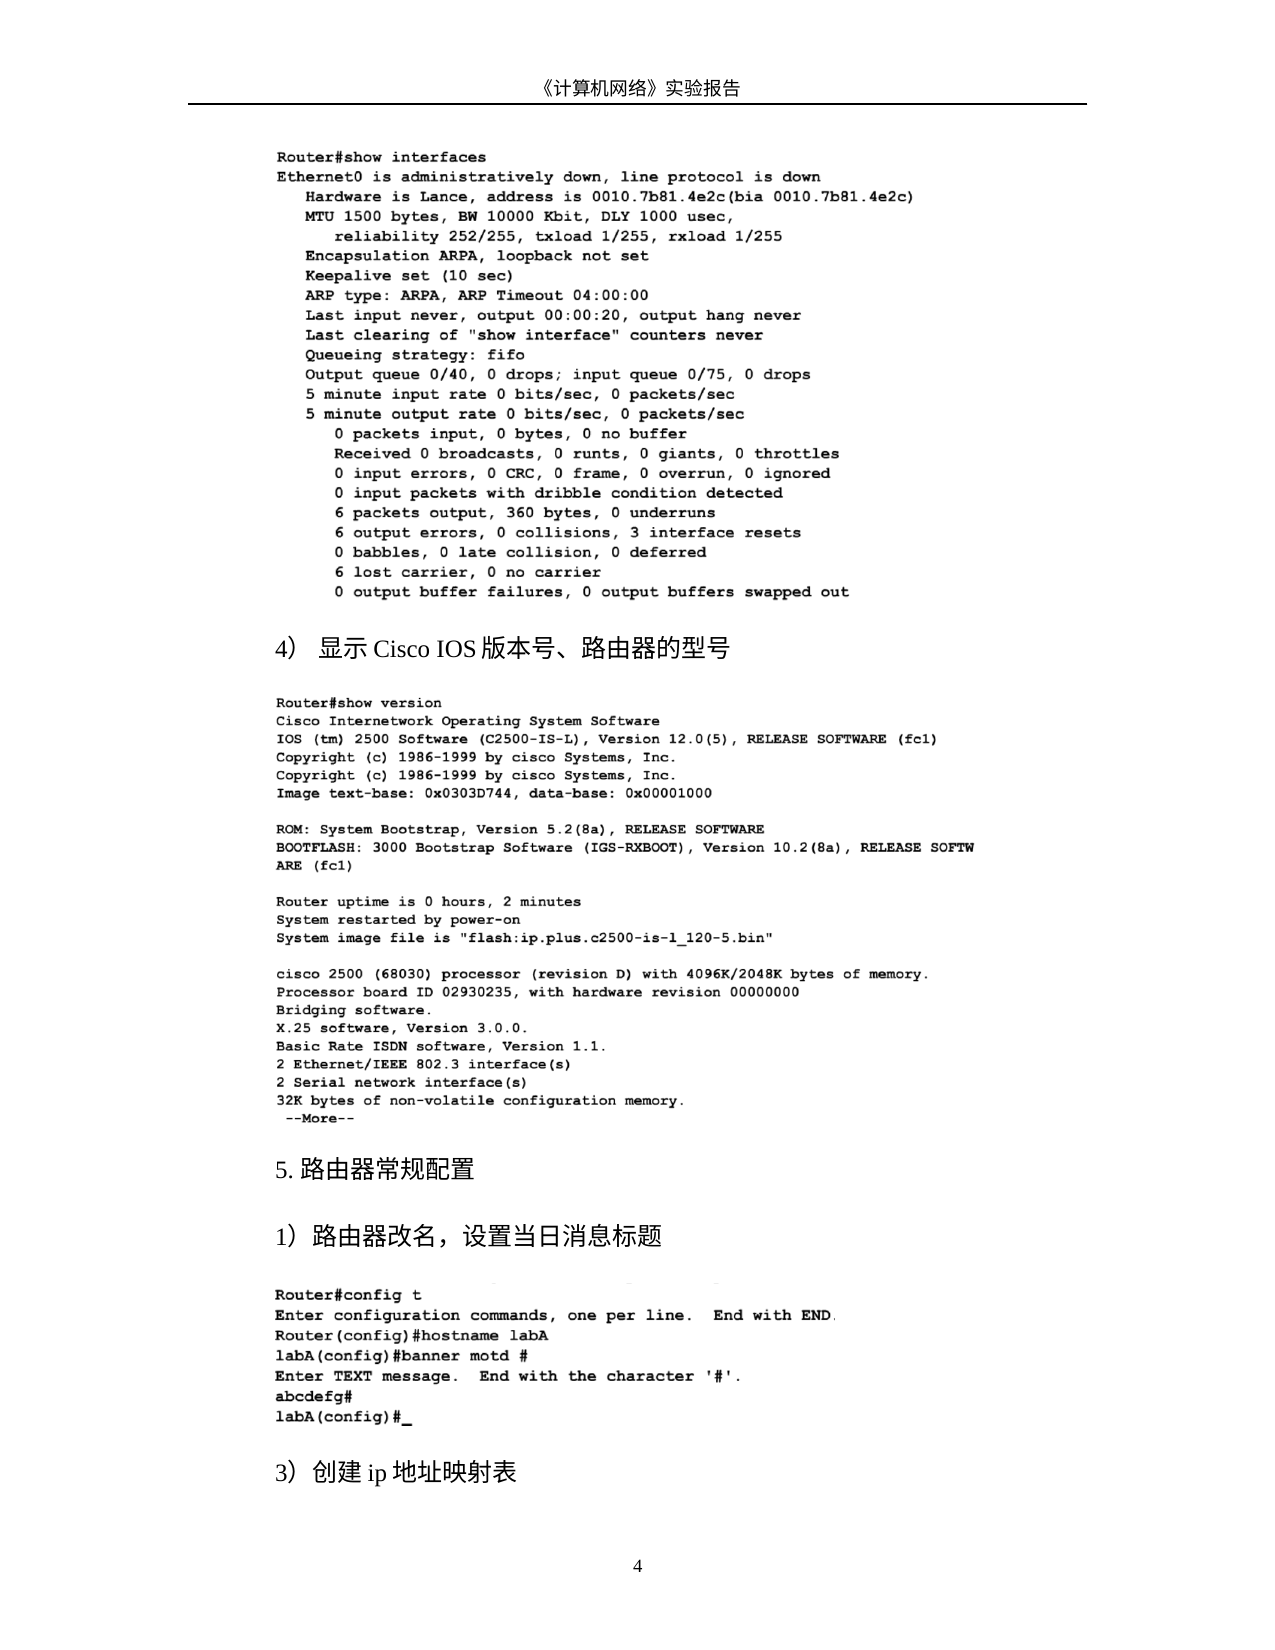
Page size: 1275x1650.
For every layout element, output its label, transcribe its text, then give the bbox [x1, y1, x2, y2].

list 5. 路由器常规配置 [232, 1149, 1087, 1186]
picture [275, 150, 917, 602]
list 4） 显示Cisco IOS版本号、路由器的型号 [232, 628, 1087, 665]
picture [275, 1283, 835, 1426]
list 1）路由器改名，设置当日消息标题 [232, 1216, 1087, 1252]
list 3）创建ip地址映射表 [232, 1452, 1087, 1488]
picture [275, 695, 977, 1123]
